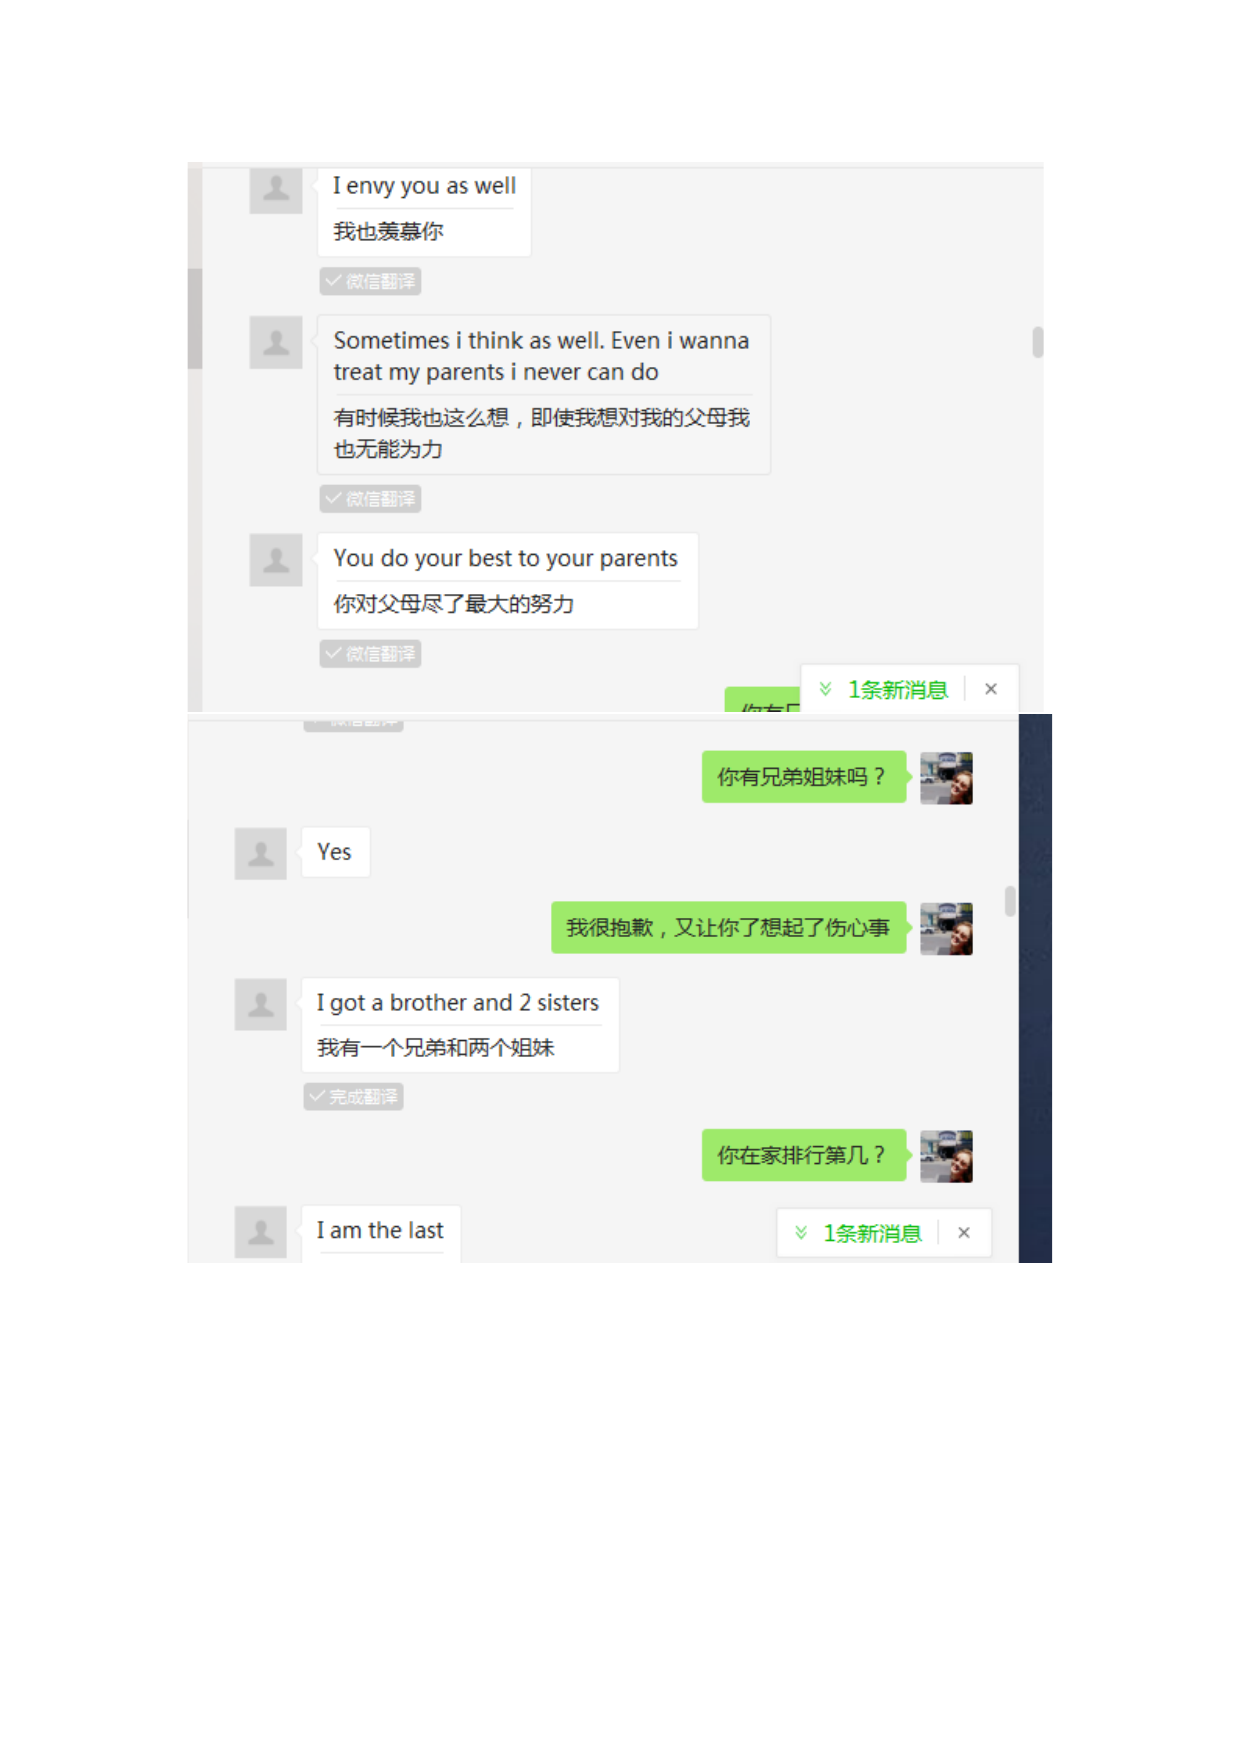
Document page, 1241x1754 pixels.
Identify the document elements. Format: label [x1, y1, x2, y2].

picture [187, 162, 1044, 712]
picture [187, 714, 1053, 1263]
